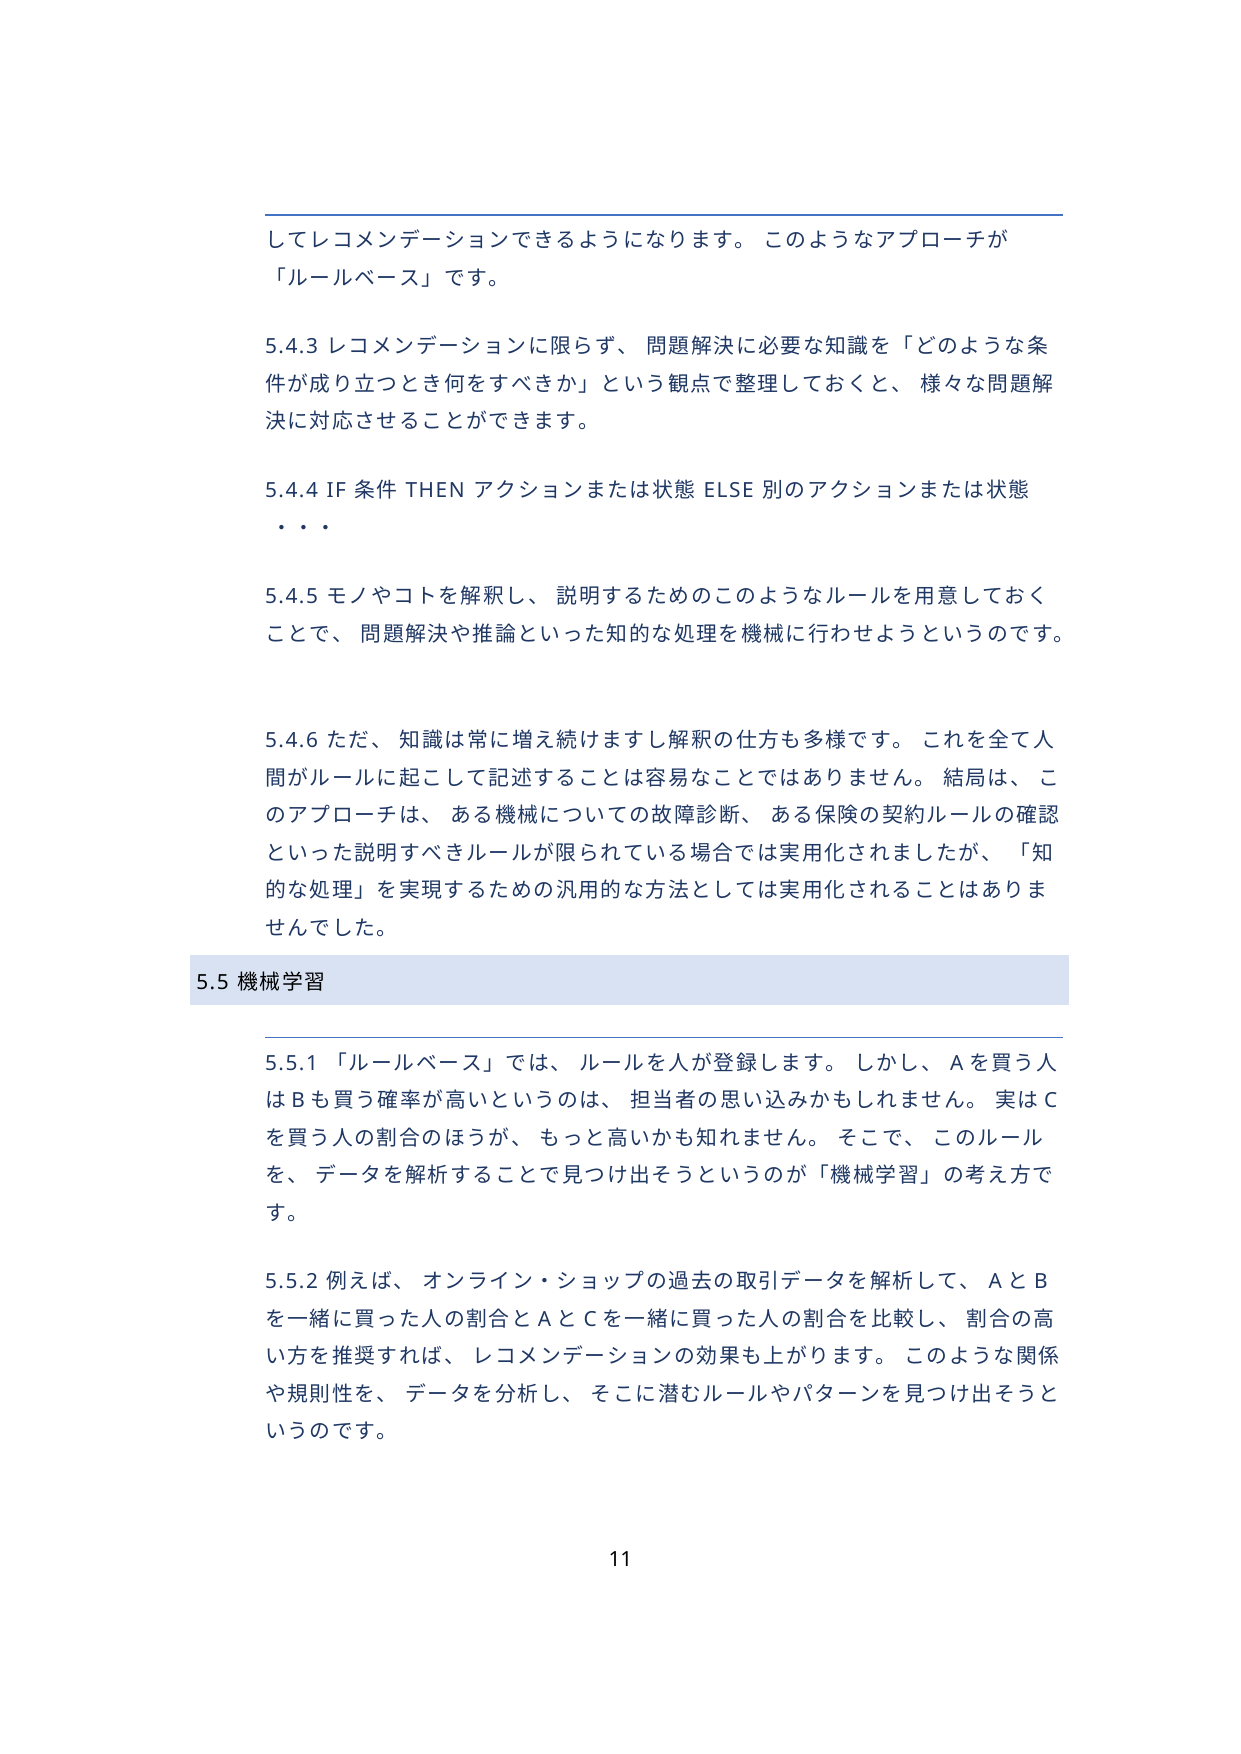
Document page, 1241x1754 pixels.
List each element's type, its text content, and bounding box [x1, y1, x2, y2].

text 機械学習 [196, 961, 1063, 999]
text 「ルールベース」では、 ルールを人が登録します。 しかし、 Aを買う人はBも買う確率が高いというのは、 担当者の思い込みかもしれません。 実はCを買う人の割合のほうが、 もっと高いかも知れません。 そこで、 このルールを、 データを解析することで見つけ出そうというのが「機械学習」の考え方です。 [265, 1038, 1063, 1230]
text レコメンデーションに限らず、 問題解決に必要な知識を「どのような条件が成り立つとき何をすべきか」という観点で整理しておくと、 様々な問題解決に対応させることができます。 [265, 320, 1063, 438]
text モノやコトを解釈し、 説明するためのこのようなルールを用意しておくことで、 問題解決や推論といった知的な処理を機械に行わせようというのです。 [265, 570, 1063, 688]
text ただ、 知識は常に増え続けますし解釈の仕方も多様です。 これを全て人間がルールに起こして記述することは容易なことではありません。 結局は、 このアプローチは、 ある機械についての故障診断、 ある保険の契約ルールの確認といった説明すべきルールが限られている場合では実用化されましたが、 「知的な処理」を実現するための汎用的な方法としては実用化されることはありませんでした。 [265, 714, 1063, 945]
text 例えば、 オンライン・ショップの過去の取引データを解析して、 AとBを一緒に買った人の割合とAとCを一緒に買った人の割合を比較し、 割合の高い方を推奨すれば、 レコメンデーションの効果も上がります。 このような関係や規則性を、 データを分析し、 そこに潜むルールやパターンを見つけ出そうというのです。 [265, 1255, 1063, 1448]
text if 条件 then アクションまたは状態 else 別のアクションまたは状態 ・・・ [265, 464, 1063, 545]
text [265, 216, 1063, 295]
